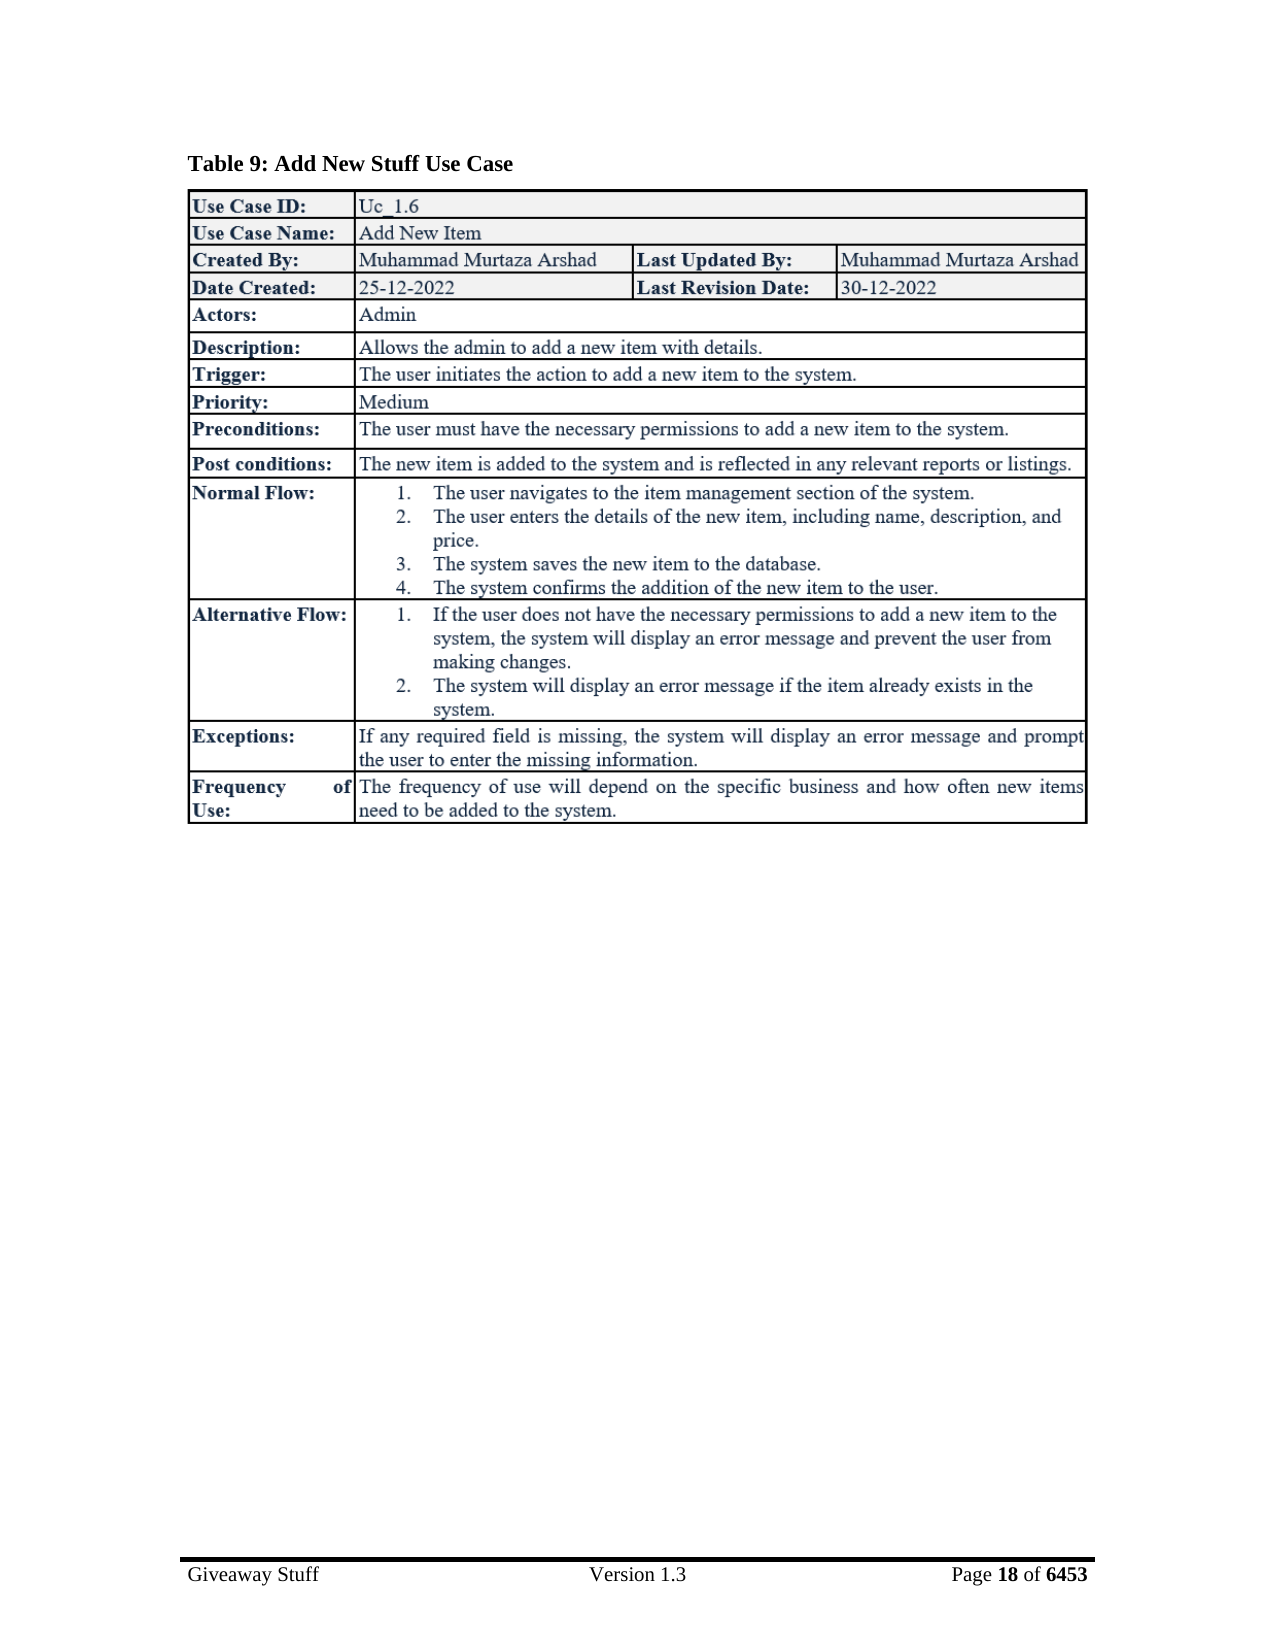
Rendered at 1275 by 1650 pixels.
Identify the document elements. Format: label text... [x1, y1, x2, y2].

picture [187, 188, 1088, 825]
